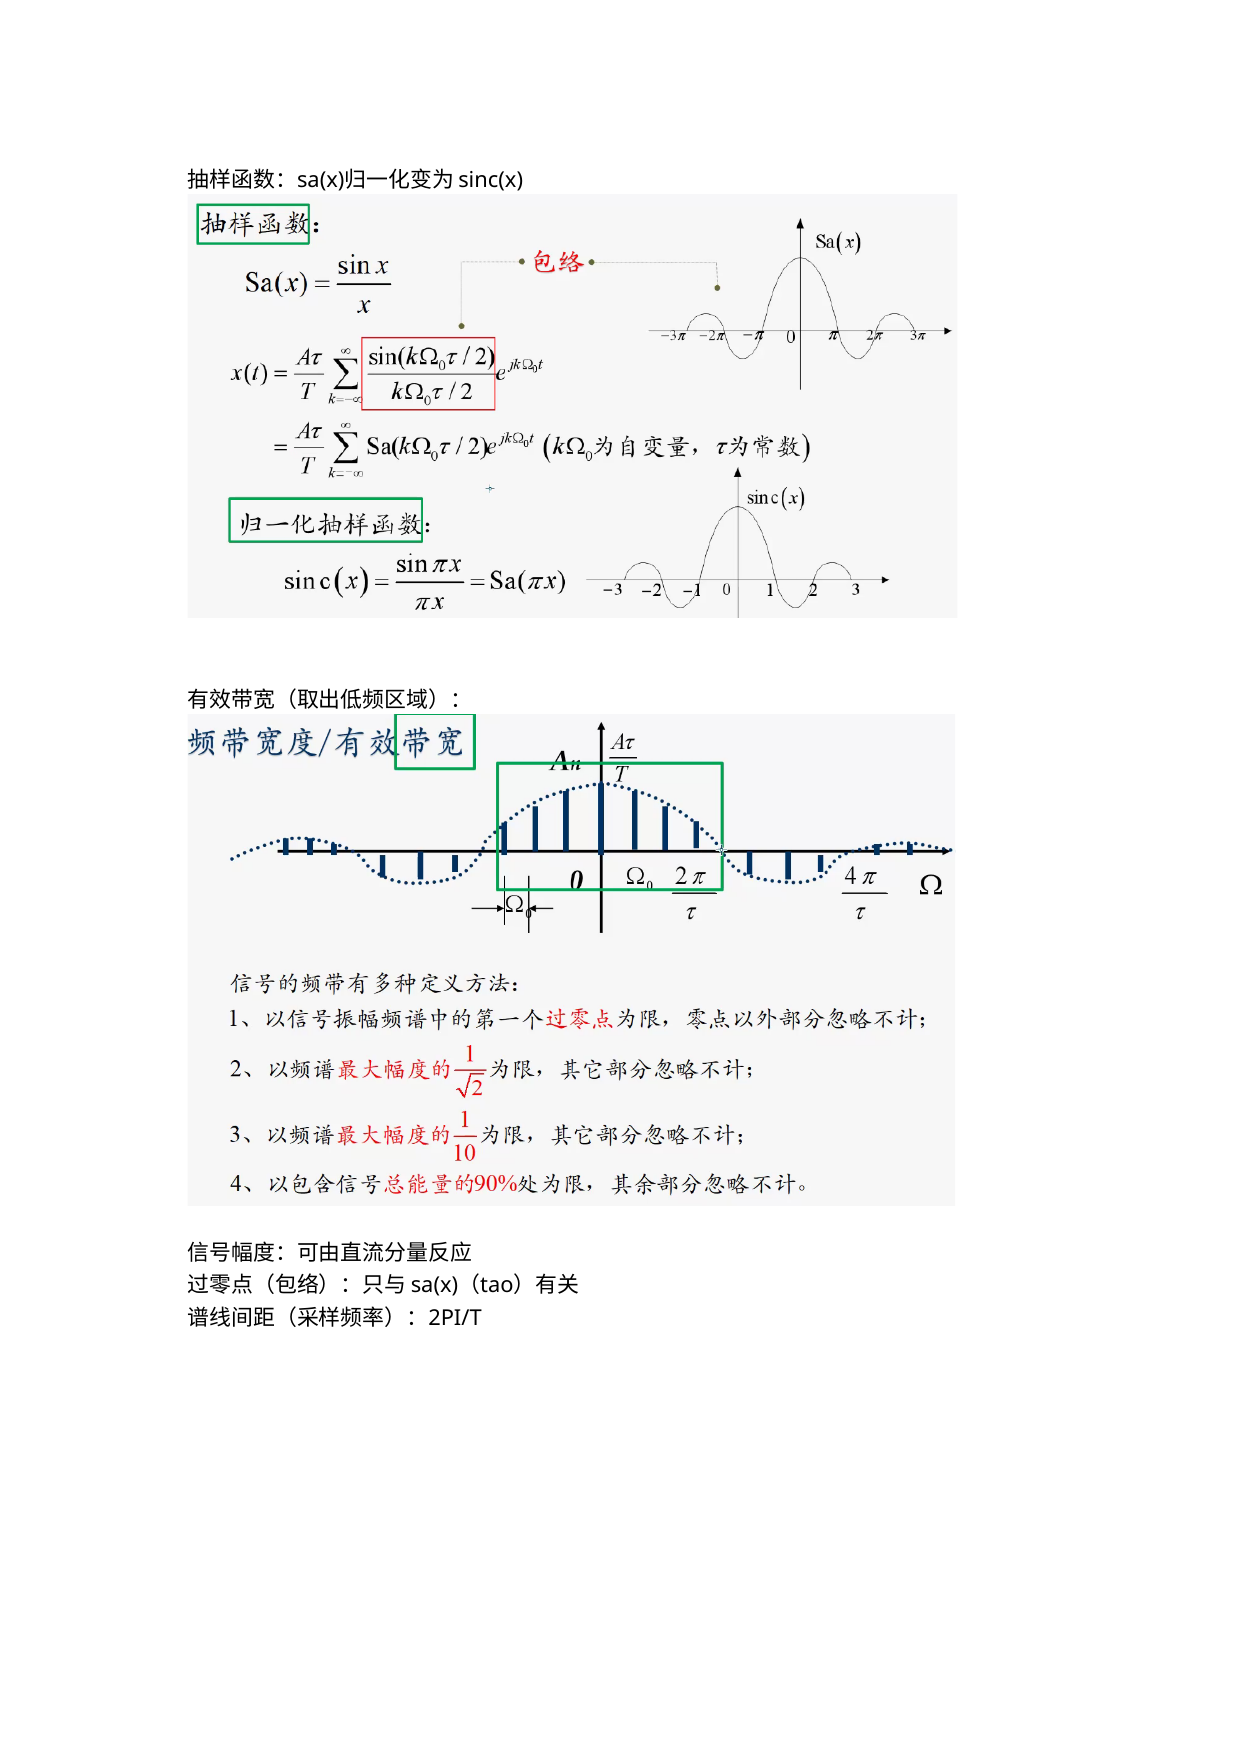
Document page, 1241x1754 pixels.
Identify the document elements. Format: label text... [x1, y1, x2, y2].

text 信号幅度：可由直流分量反应 [187, 1234, 965, 1267]
text 过零点（包络）：只与sa(x)（tao）有关 [187, 1267, 965, 1299]
text 谱线间距（采样频率）：2PI/T [187, 1299, 965, 1332]
text 有效带宽（取出低频区域）： [187, 682, 965, 714]
picture [187, 194, 958, 618]
picture [187, 714, 956, 1206]
text 抽样函数：sa(x)归一化变为sinc(x) [187, 162, 965, 194]
